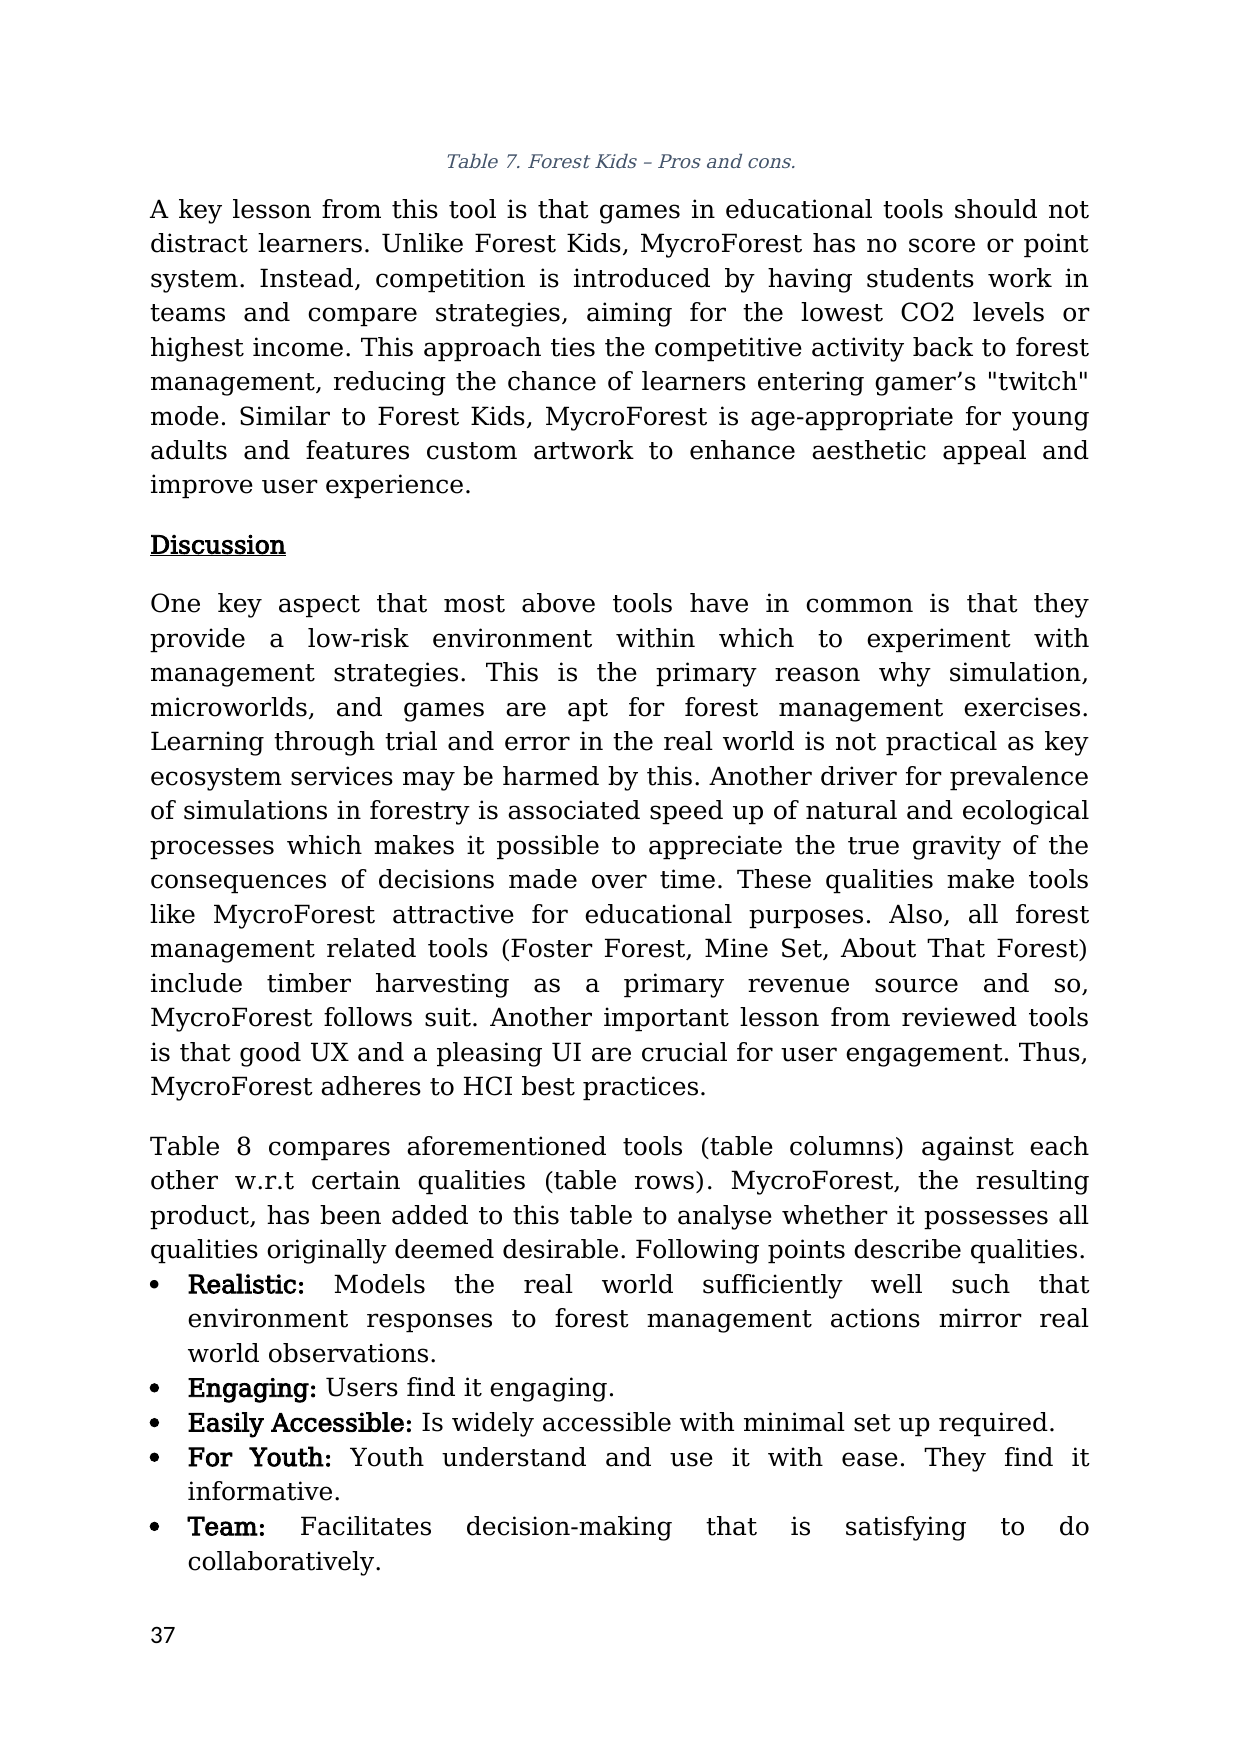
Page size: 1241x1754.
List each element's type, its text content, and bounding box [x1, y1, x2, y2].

list Realistic: Models the real world sufficiently well such that environment responses to forest management actions mirror real world observations. [150, 1268, 1090, 1367]
text One key aspect that most above tools have in common is that they provide a low-risk environment within which to experiment with management strategies. This is the primary reason why simulation, microworlds, and games are apt for forest management exercises. Learning through trial and error in the real world is not practical as key ecosystem services may be harmed by this. Another driver for prevalence of simulations in forestry is associated speed up of natural and ecological processes which makes it possible to appreciate the true gravity of the consequences of decisions made over time. These qualities make tools like MycroForest attractive for educational purposes. Also, all forest management related tools (Foster Forest, Mine Set, About That Forest) include timber harvesting as a primary revenue source and so, MycroForest follows suit. Another important lesson from reviewed tools is that good UX and a pleasing UI are crucial for user engagement. Thus, MycroForest adheres to HCI best practices. [150, 588, 1090, 1101]
subtitle Discussion [150, 529, 1090, 559]
list Engaging: Users find it engaging. [150, 1372, 1090, 1402]
list Easily Accessible: Is widely accessible with minimal set up required. [150, 1407, 1090, 1437]
text Table 8 compares aforementioned tools (table columns) against each other w.r.t certain qualities (table rows). MycroForest, the resulting product, has been added to this table to analyse whether it possesses all qualities originally deemed desirable. Following points describe qualities. [150, 1130, 1090, 1264]
list For Youth: Youth understand and use it with ease. They find it informative. [150, 1441, 1090, 1506]
text Table 7. Forest Kids – Pros and cons. [150, 150, 1090, 172]
text A key lesson from this tool is that games in educational tools should not distract learners. Unlike Forest Kids, MycroForest has no score or point system. Instead, competition is introduced by having students work in teams and compare strategies, aiming for the lowest CO2 levels or highest income. This approach ties the competitive activity back to forest management, reducing the chance of learners entering gamer’s "twitch" mode. Similar to Forest Kids, MycroForest is age-appropriate for young adults and features custom artwork to enhance aesthetic appeal and improve user experience. [150, 193, 1090, 499]
list Team: Facilitates decision-making that is satisfying to do collaboratively. [150, 1510, 1090, 1575]
